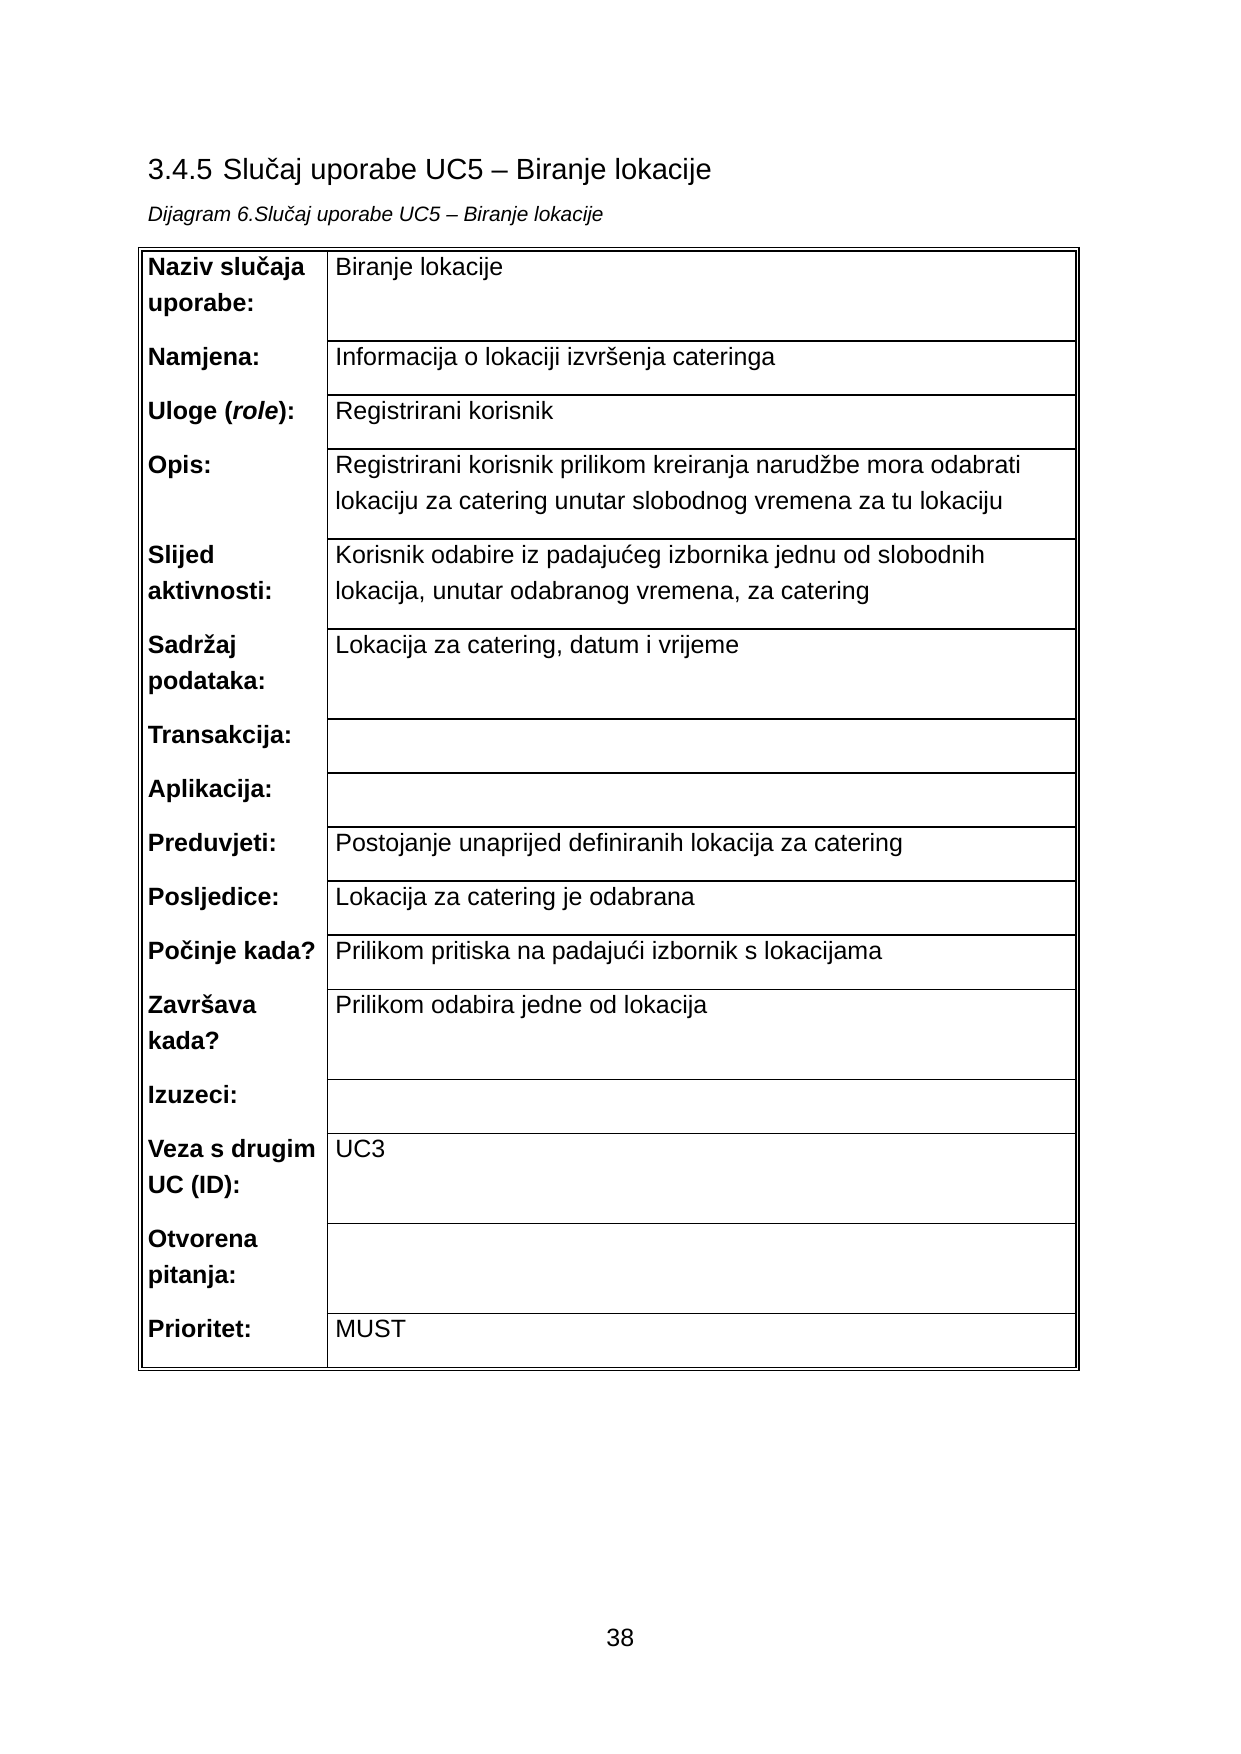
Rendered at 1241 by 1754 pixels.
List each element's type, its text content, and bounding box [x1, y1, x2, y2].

table_cell Korisnik odabire iz padajućeg izbornika jednu od slobodnih lokacija, unutar odabranog vremena, za catering [328, 540, 1075, 628]
table_cell Registrirani korisnik [328, 396, 1075, 448]
table_cell Lokacija za catering je odabrana [328, 882, 1075, 934]
table_cell Prilikom odabira jedne od lokacija [328, 990, 1075, 1078]
table_cell Aplikacija: [143, 772, 327, 826]
table_cell Sadržaj podataka: [143, 628, 327, 718]
table_cell MUST [328, 1314, 1075, 1367]
table_cell Opis: [143, 448, 327, 538]
table_cell Postojanje unaprijed definiranih lokacija za catering [328, 828, 1075, 880]
table_cell Transakcija: [143, 718, 327, 772]
table_cell Izuzeci: [143, 1079, 327, 1132]
table_cell UC3 [328, 1134, 1075, 1222]
text Dijagram 6.Slučaj uporabe UC5 – Biranje lokacije [148, 202, 1093, 226]
table_cell Preduvjeti: [143, 826, 327, 880]
table_cell Posljedice: [143, 880, 327, 934]
table_cell [328, 720, 1075, 772]
table_cell [328, 774, 1075, 826]
table_header Biranje lokacije [328, 252, 1075, 340]
table_cell Otvorena pitanja: [143, 1223, 327, 1312]
table_cell Registrirani korisnik prilikom kreiranja narudžbe mora odabrati lokaciju za catering unutar slobodnog vremena za tu lokaciju [328, 450, 1075, 538]
table_cell Prilikom pritiska na padajući izbornik s lokacijama [328, 936, 1075, 988]
table_cell Informacija o lokaciji izvršenja cateringa [328, 342, 1075, 394]
table_cell Namjena: [143, 340, 327, 394]
table_cell Uloge (role): [143, 394, 327, 448]
table_header Naziv slučaja uporabe: [143, 252, 327, 340]
table_cell Veza s drugim UC (ID): [143, 1133, 327, 1222]
table_cell Slijed aktivnosti: [143, 538, 327, 628]
table_cell Prioritet: [143, 1313, 327, 1367]
table_cell Lokacija za catering, datum i vrijeme [328, 630, 1075, 718]
table_cell [328, 1224, 1075, 1312]
table_cell [328, 1080, 1075, 1132]
subtitle Slučaj uporabe UC5 – Biranje lokacije [148, 152, 1093, 185]
table_cell Počinje kada? [143, 934, 327, 988]
table_cell Završava kada? [143, 989, 327, 1078]
